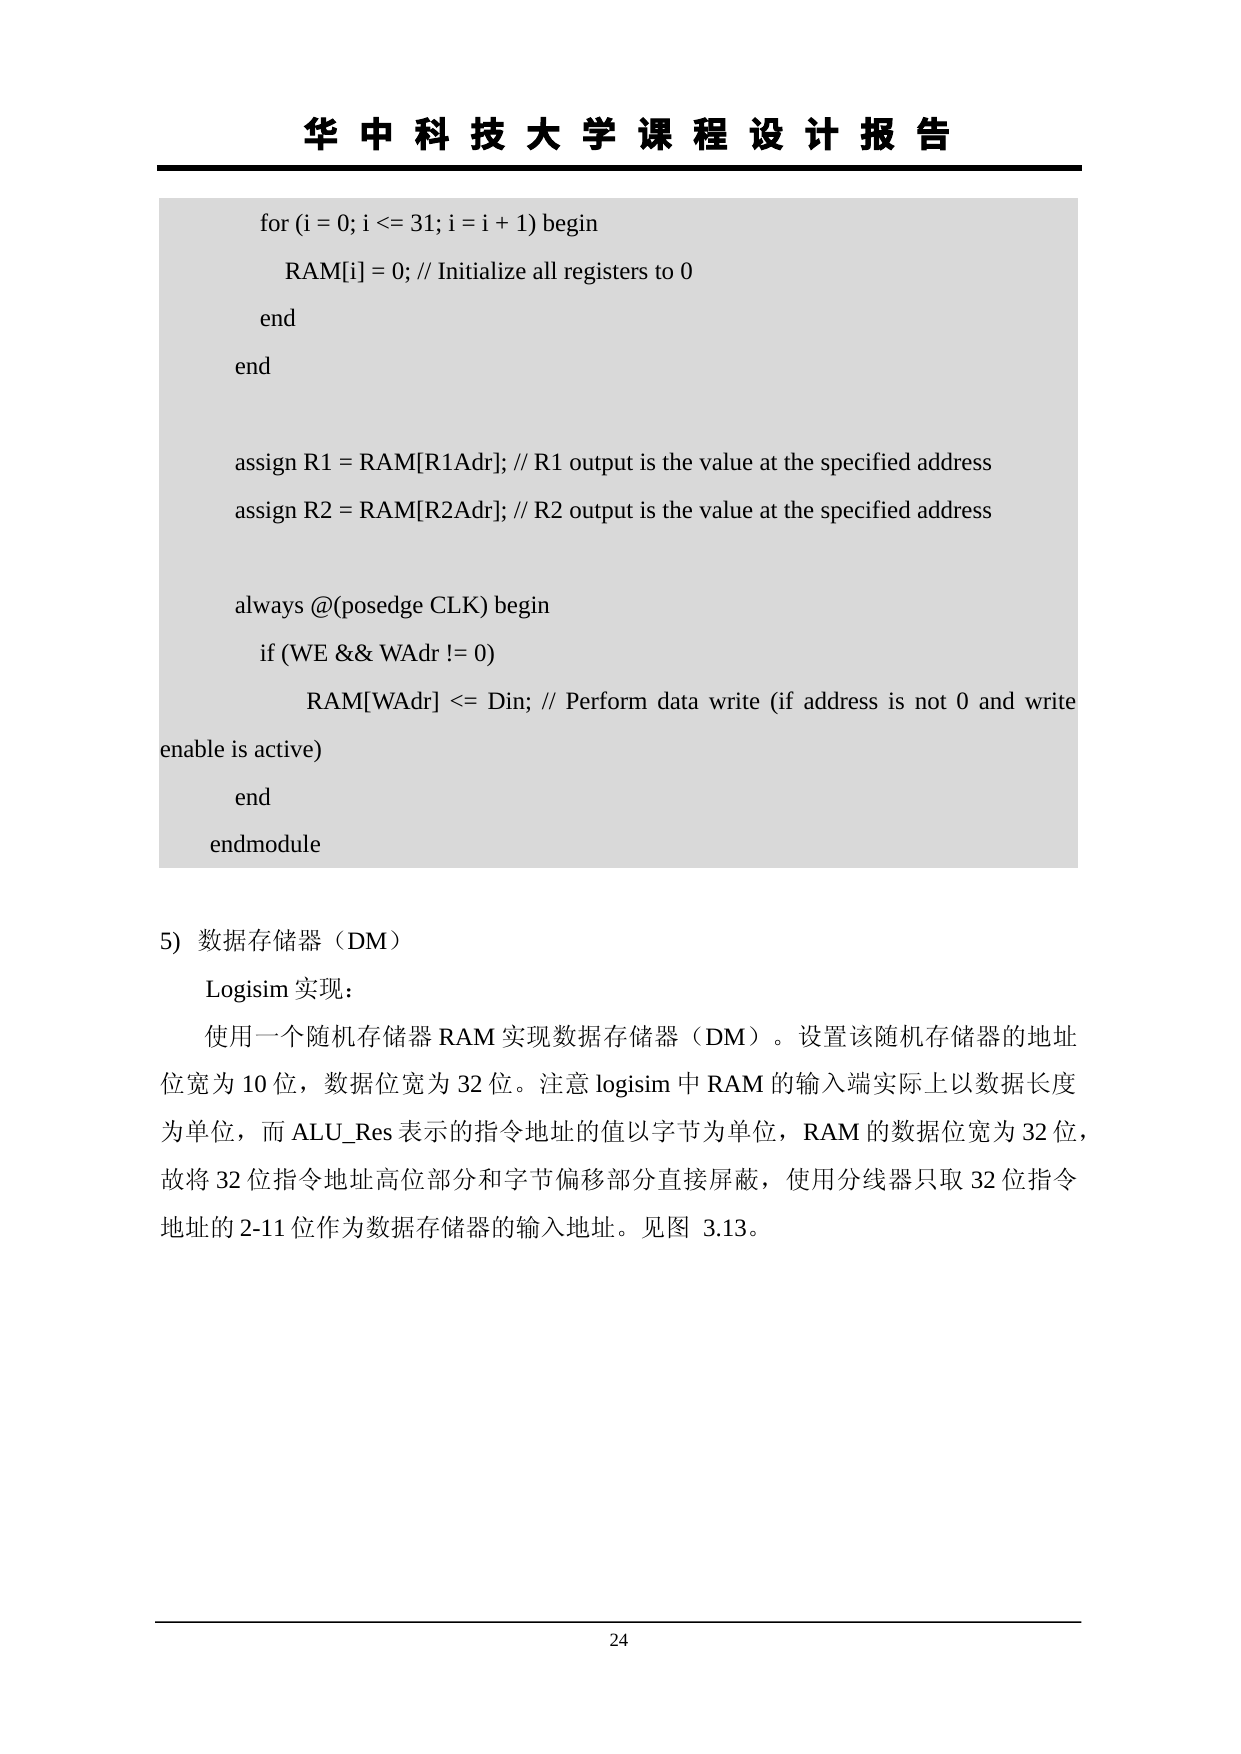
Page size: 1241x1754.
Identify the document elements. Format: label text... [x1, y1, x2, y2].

text assign R1 = RAM[R1Adr]; // R1 output is the value at the specified address [159, 437, 1078, 485]
text for (i = 0; i <= 31; i = i + 1) begin [159, 198, 1078, 246]
text assign R2 = RAM[R2Adr]; // R2 output is the value at the specified address [159, 485, 1078, 533]
text end [159, 294, 1078, 342]
list Logisim实现： [159, 963, 1078, 1011]
text always @(posedge CLK) begin [159, 581, 1078, 629]
text endmodule [159, 820, 1078, 868]
text RAM[WAdr] <= Din; // Perform data write (if address is not 0 and write enable is active) [159, 677, 1078, 772]
text if (WE && WAdr != 0) [159, 629, 1078, 677]
text end [159, 342, 1078, 390]
list 数据存储器（DM） [159, 916, 1078, 963]
text RAM[i] = 0; // Initialize all registers to 0 [159, 246, 1078, 294]
text end [159, 772, 1078, 820]
